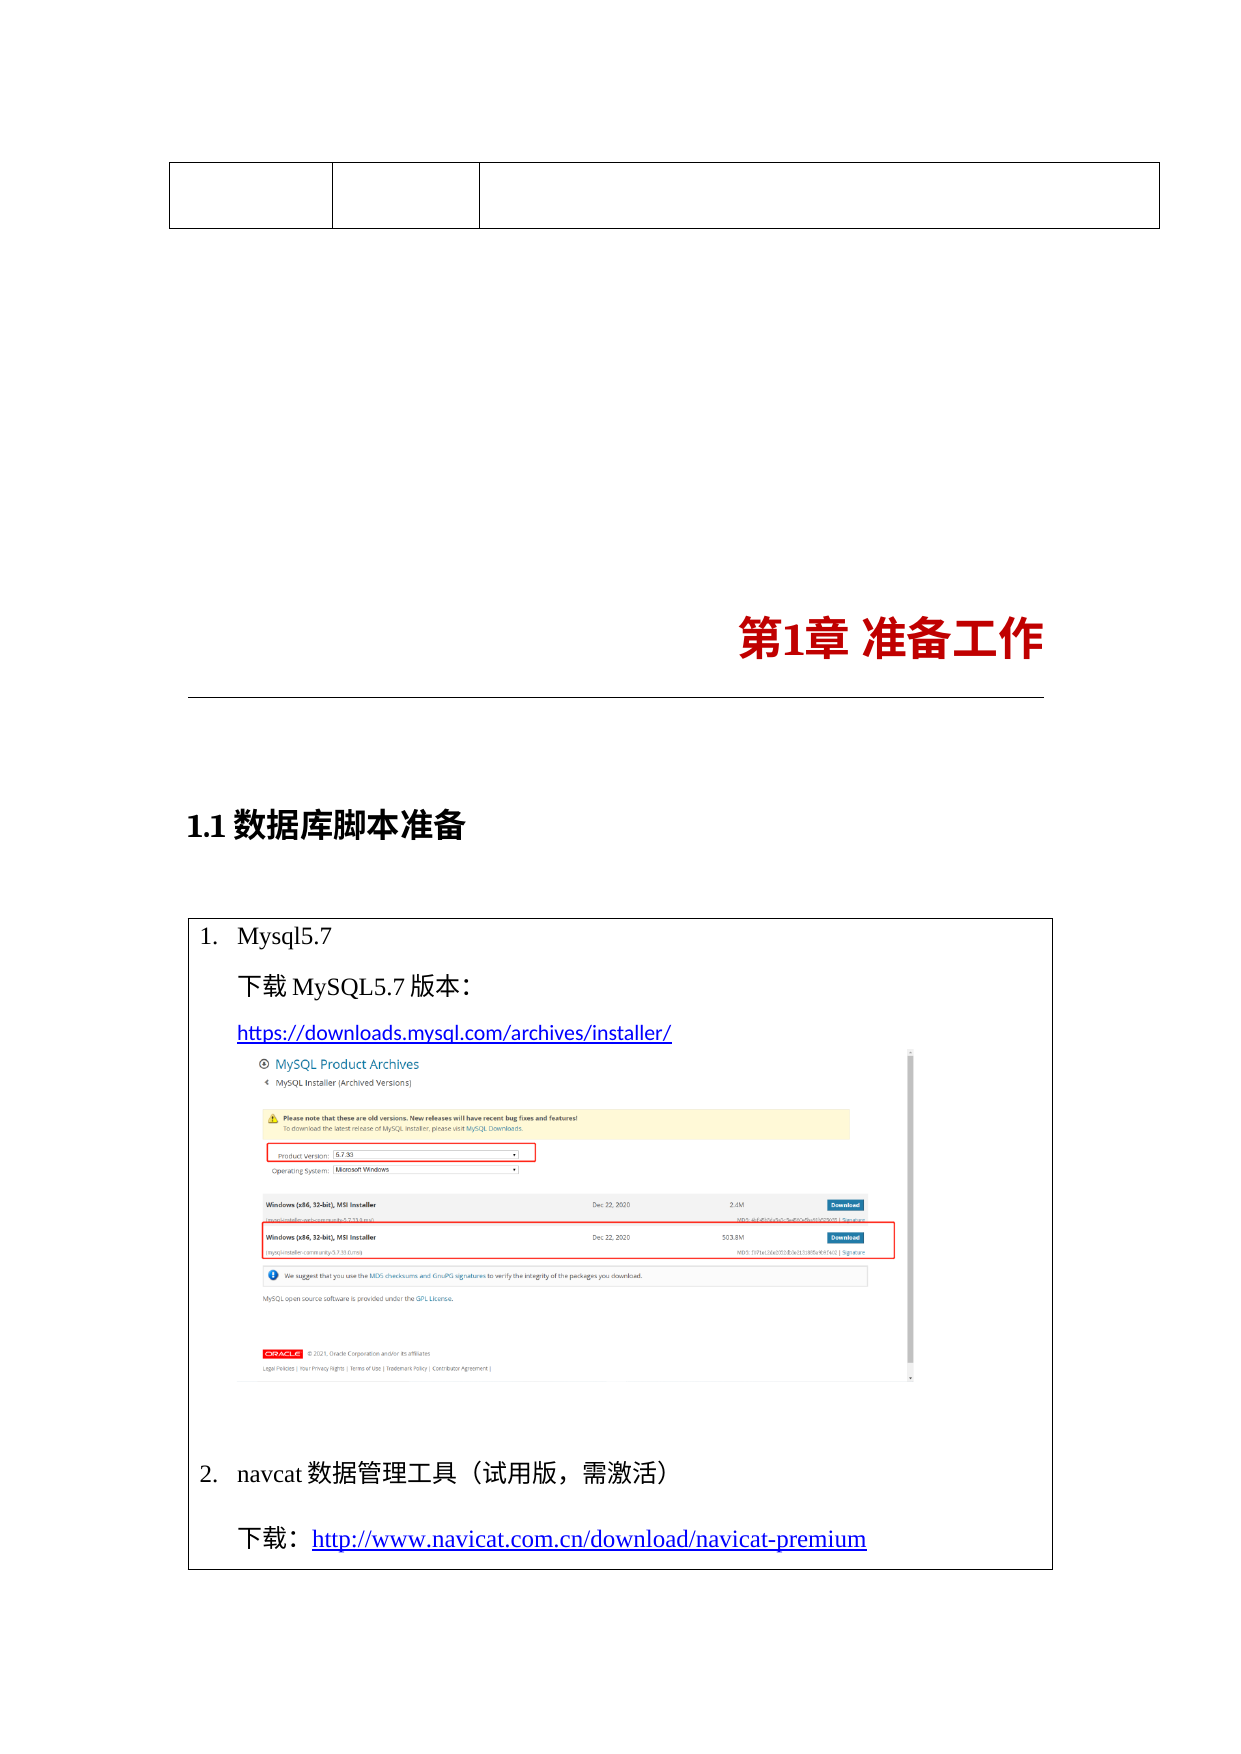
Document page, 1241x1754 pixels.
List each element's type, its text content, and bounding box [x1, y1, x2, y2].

subtitle 数据库脚本准备 [187, 791, 1053, 856]
table_cell [170, 163, 332, 228]
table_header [189, 919, 1052, 1569]
picture [236, 1049, 914, 1382]
table_cell [480, 163, 1159, 228]
table_cell [333, 163, 479, 228]
title 准备工作 [187, 587, 1044, 698]
